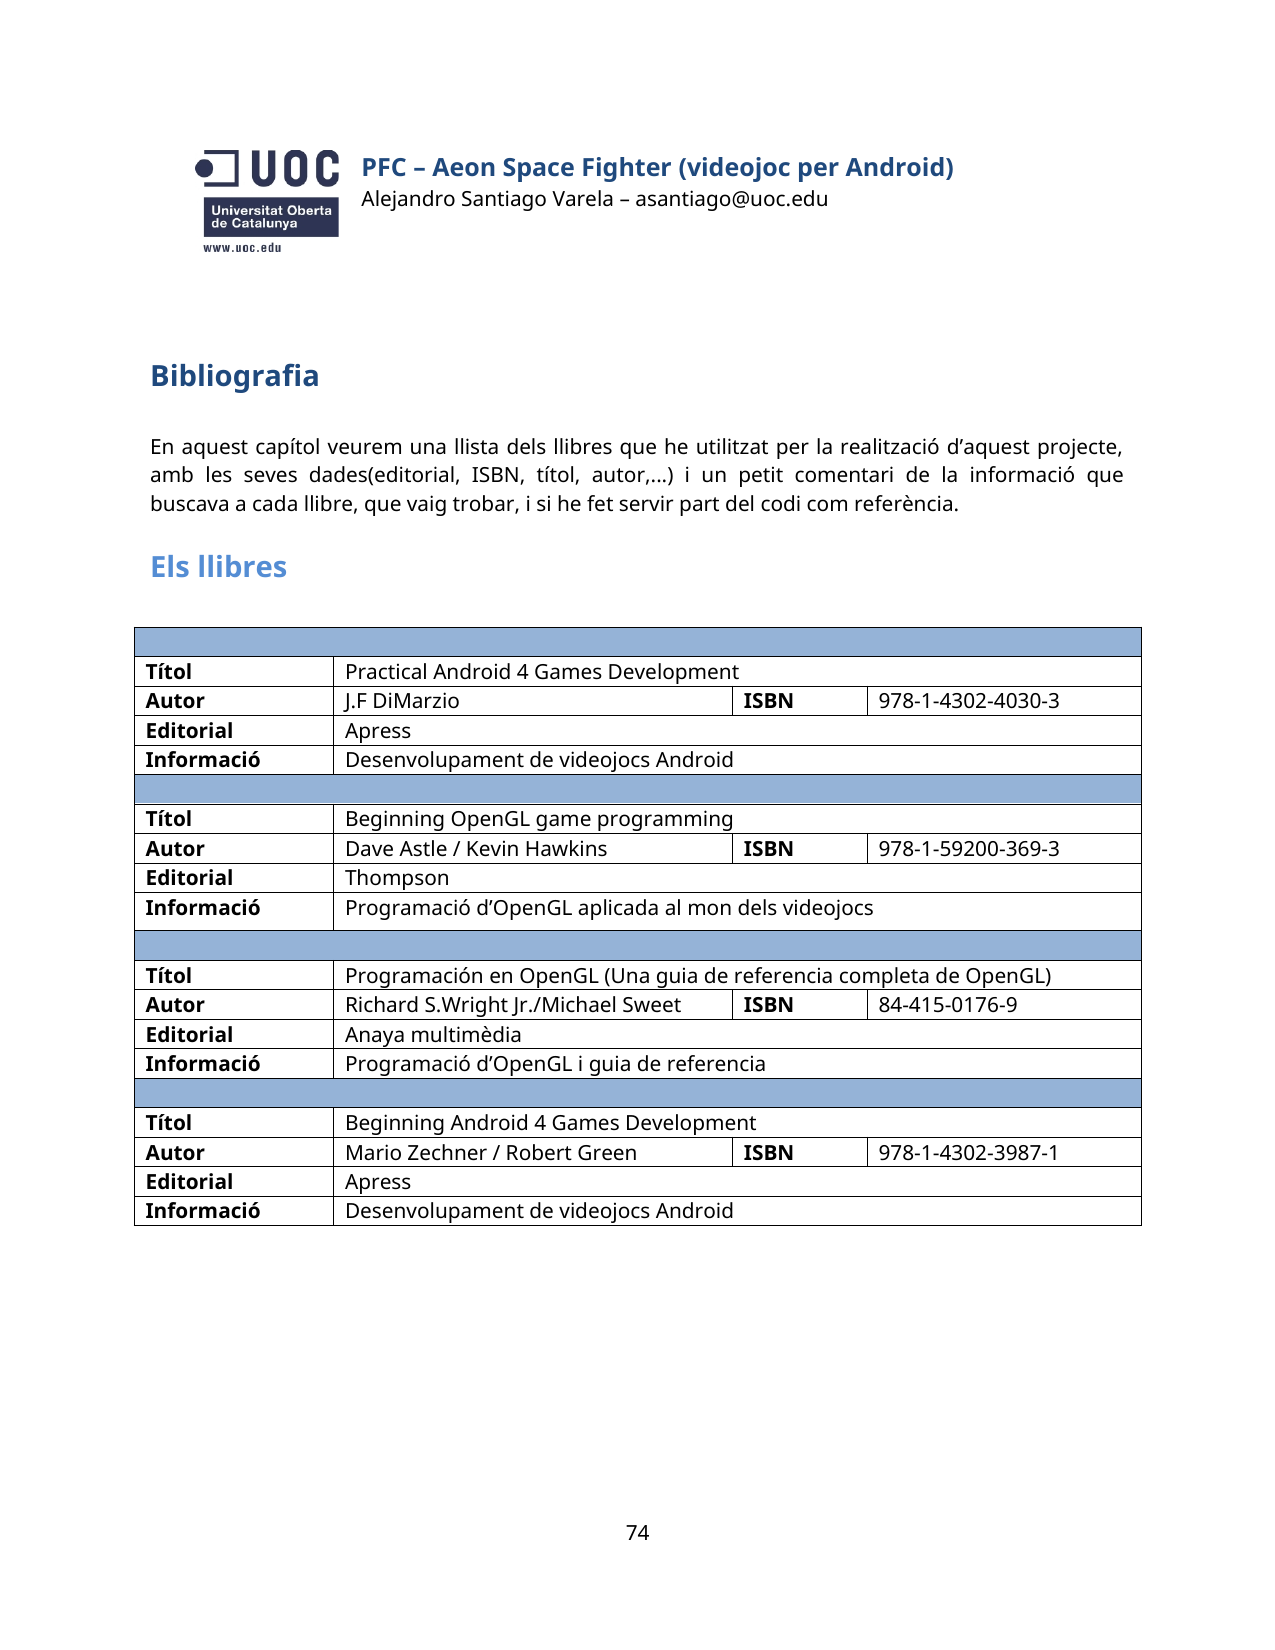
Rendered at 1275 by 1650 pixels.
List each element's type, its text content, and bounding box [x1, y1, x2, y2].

table_cell ISBN [733, 834, 867, 862]
table_cell Informació [135, 1197, 333, 1225]
table_cell Dave Astle / Kevin Hawkins [334, 834, 732, 862]
table_cell Autor [135, 990, 333, 1019]
table_cell Informació [135, 746, 333, 774]
table_cell Beginning Android 4 Games Development [334, 1108, 1141, 1137]
table_cell Mario Zechner / Robert Green [334, 1138, 732, 1166]
picture [195, 150, 339, 252]
text En aquest capítol veurem una llista dels llibres que he utilitzat per la realització d’aquest projecte, amb les seves dades(editorial, ISBN, títol, autor,...) i un petit comentari de la informació que buscava a cada llibre, que vaig trobar, i si he fet servir part del codi com referència. [150, 432, 1125, 517]
table_cell J.F DiMarzio [334, 687, 732, 715]
table_cell Autor [135, 834, 333, 862]
table_cell [135, 1079, 1141, 1107]
table_cell Programación en OpenGL (Una guia de referencia completa de OpenGL) [334, 961, 1141, 989]
table_cell Anaya multimèdia [334, 1020, 1141, 1048]
table_cell Practical Android 4 Games Development [334, 657, 1141, 686]
table_cell Títol [135, 961, 333, 989]
table_cell Editorial [135, 1167, 333, 1196]
table_cell Autor [135, 687, 333, 715]
table_cell 84-415-0176-9 [868, 990, 1141, 1019]
table_cell Editorial [135, 864, 333, 892]
table_cell Informació [135, 1049, 333, 1078]
table_cell Apress [334, 716, 1141, 744]
table_header [135, 628, 1141, 656]
table_cell ISBN [733, 687, 867, 715]
table_cell Richard S.Wright Jr./Michael Sweet [334, 990, 732, 1019]
table_cell Apress [334, 1167, 1141, 1196]
table_cell Programació d’OpenGL aplicada al mon dels videojocs [334, 893, 1141, 930]
table_cell Títol [135, 657, 333, 686]
table_cell ISBN [733, 990, 867, 1019]
table_cell Programació d’OpenGL i guia de referencia [334, 1049, 1141, 1078]
table_cell 978-1-4302-4030-3 [868, 687, 1141, 715]
table_cell Autor [135, 1138, 333, 1166]
table_cell [135, 775, 1141, 803]
table_cell 978-1-59200-369-3 [868, 834, 1141, 862]
subtitle Els llibres [150, 546, 1125, 586]
subtitle Bibliografia [150, 355, 1125, 395]
table_cell 978-1-4302-3987-1 [868, 1138, 1141, 1166]
table_cell ISBN [733, 1138, 867, 1166]
table_cell Títol [135, 1108, 333, 1137]
table_cell Informació [135, 893, 333, 930]
table_cell Thompson [334, 864, 1141, 892]
table_cell Títol [135, 805, 333, 833]
table_cell Desenvolupament de videojocs Android [334, 746, 1141, 774]
table_cell Editorial [135, 1020, 333, 1048]
table_cell Beginning OpenGL game programming [334, 805, 1141, 833]
table_cell Editorial [135, 716, 333, 744]
table_cell Desenvolupament de videojocs Android [334, 1197, 1141, 1225]
table_cell [135, 931, 1141, 960]
